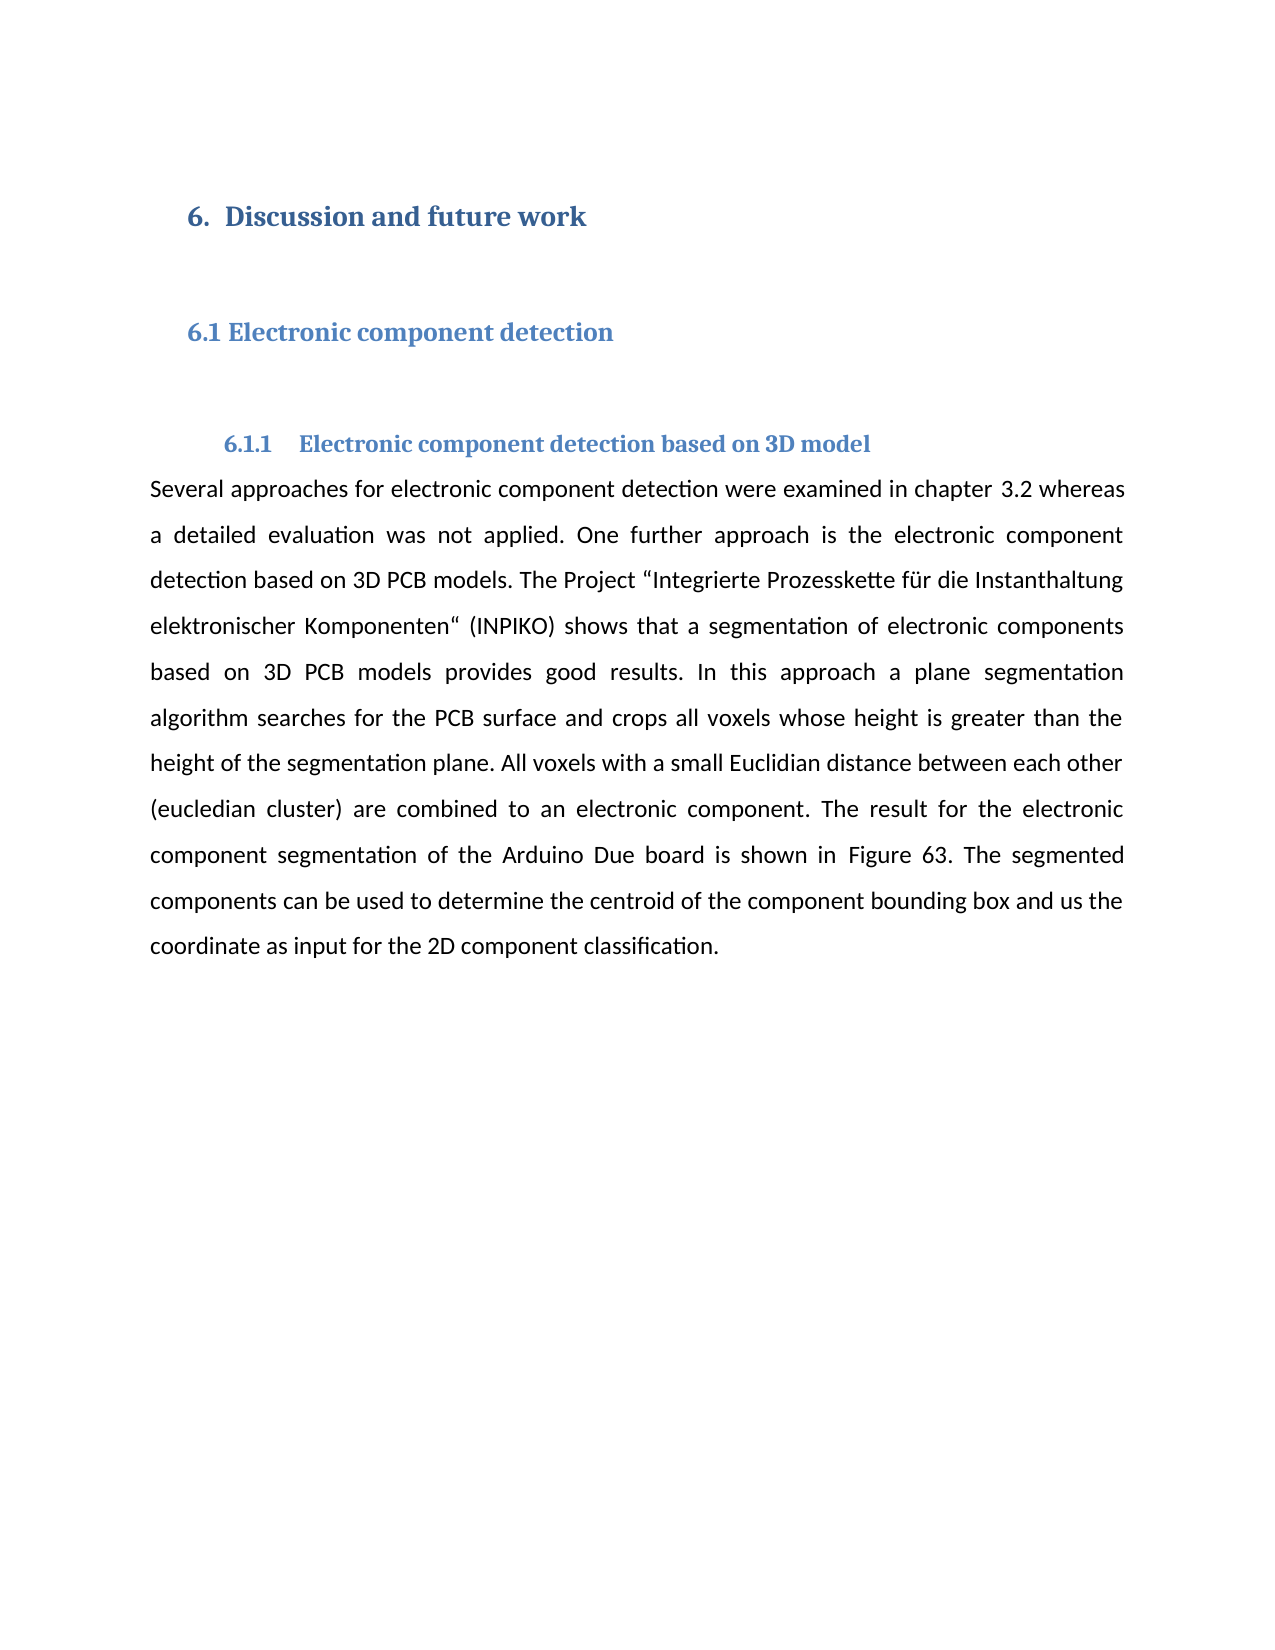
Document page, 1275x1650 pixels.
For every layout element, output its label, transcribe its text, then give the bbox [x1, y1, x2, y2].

text Several approaches for electronic component detection were examined in chapter 3.2 whereas a detailed evaluation was not applied. One further approach is the electronic component detection based on 3D PCB models. The Project “Integrierte Prozesskette für die Instanthaltung elektronischer Komponenten“ (INPIKO) shows that a segmentation of electronic components based on 3D PCB models provides good results. In this approach a plane segmentation algorithm searches for the PCB surface and crops all voxels whose height is greater than the height of the segmentation plane. All voxels with a small Euclidian distance between each other (eucledian cluster) are combined to an electronic component. The result for the electronic component segmentation of the Arduino Due board is shown in Figure 63. The segmented components can be used to determine the centroid of the component bounding box and us the coordinate as input for the 2D component classification. [150, 473, 1125, 961]
subtitle Electronic component detection based on 3D model [224, 430, 1125, 459]
subtitle Electronic component detection [187, 317, 1125, 348]
subtitle Discussion and future work [187, 200, 1125, 233]
